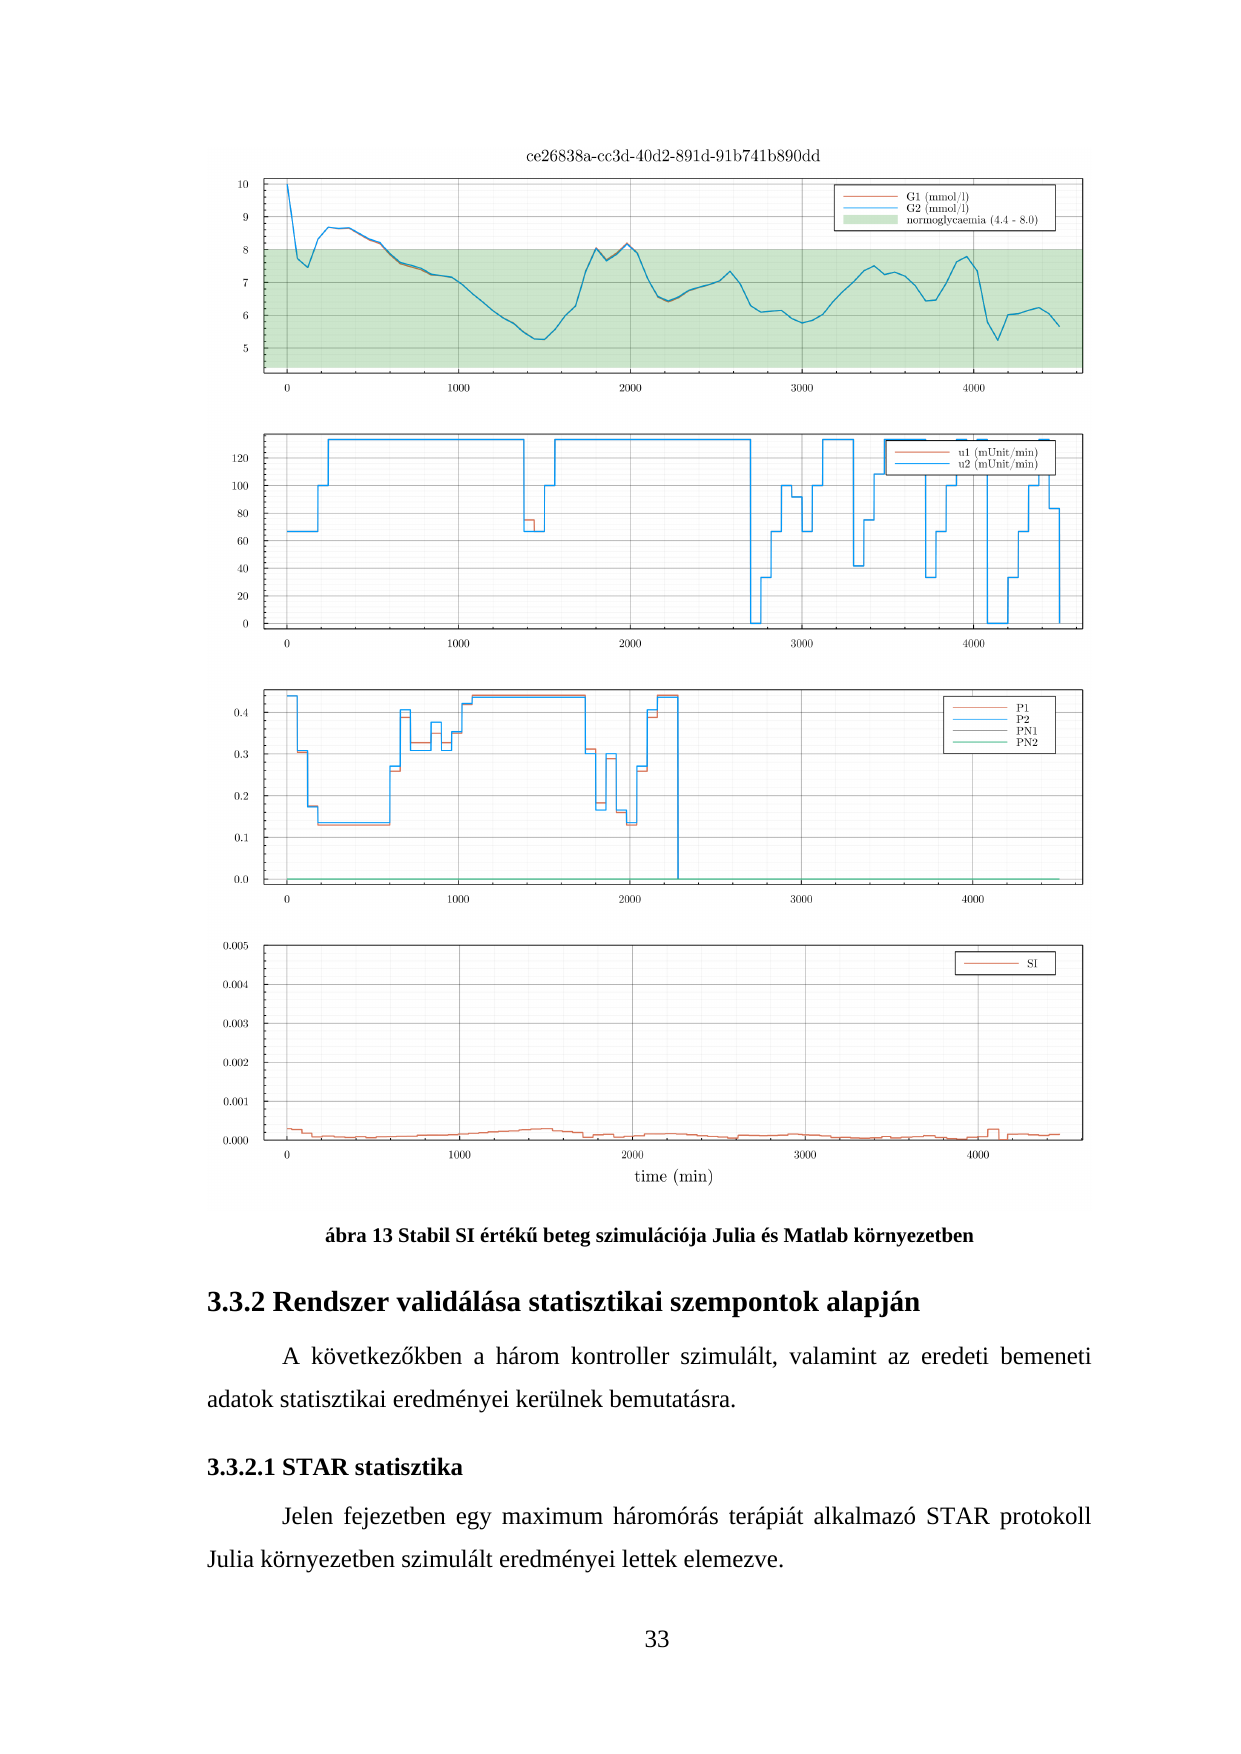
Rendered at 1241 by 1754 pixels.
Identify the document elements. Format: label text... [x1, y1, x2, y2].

picture [206, 147, 1093, 1211]
subtitle STAR statisztika [207, 1452, 1092, 1481]
text A következőkben a három kontroller szimulált, valamint az eredeti bemeneti adatok statisztikai eredményei kerülnek bemutatásra. [207, 1341, 1092, 1413]
subtitle Rendszer validálása statisztikai szempontok alapján [207, 1284, 1092, 1318]
text Jelen fejezetben egy maximum háromórás terápiát alkalmazó STAR protokoll Julia környezetben szimulált eredményei lettek elemezve. [207, 1501, 1092, 1573]
